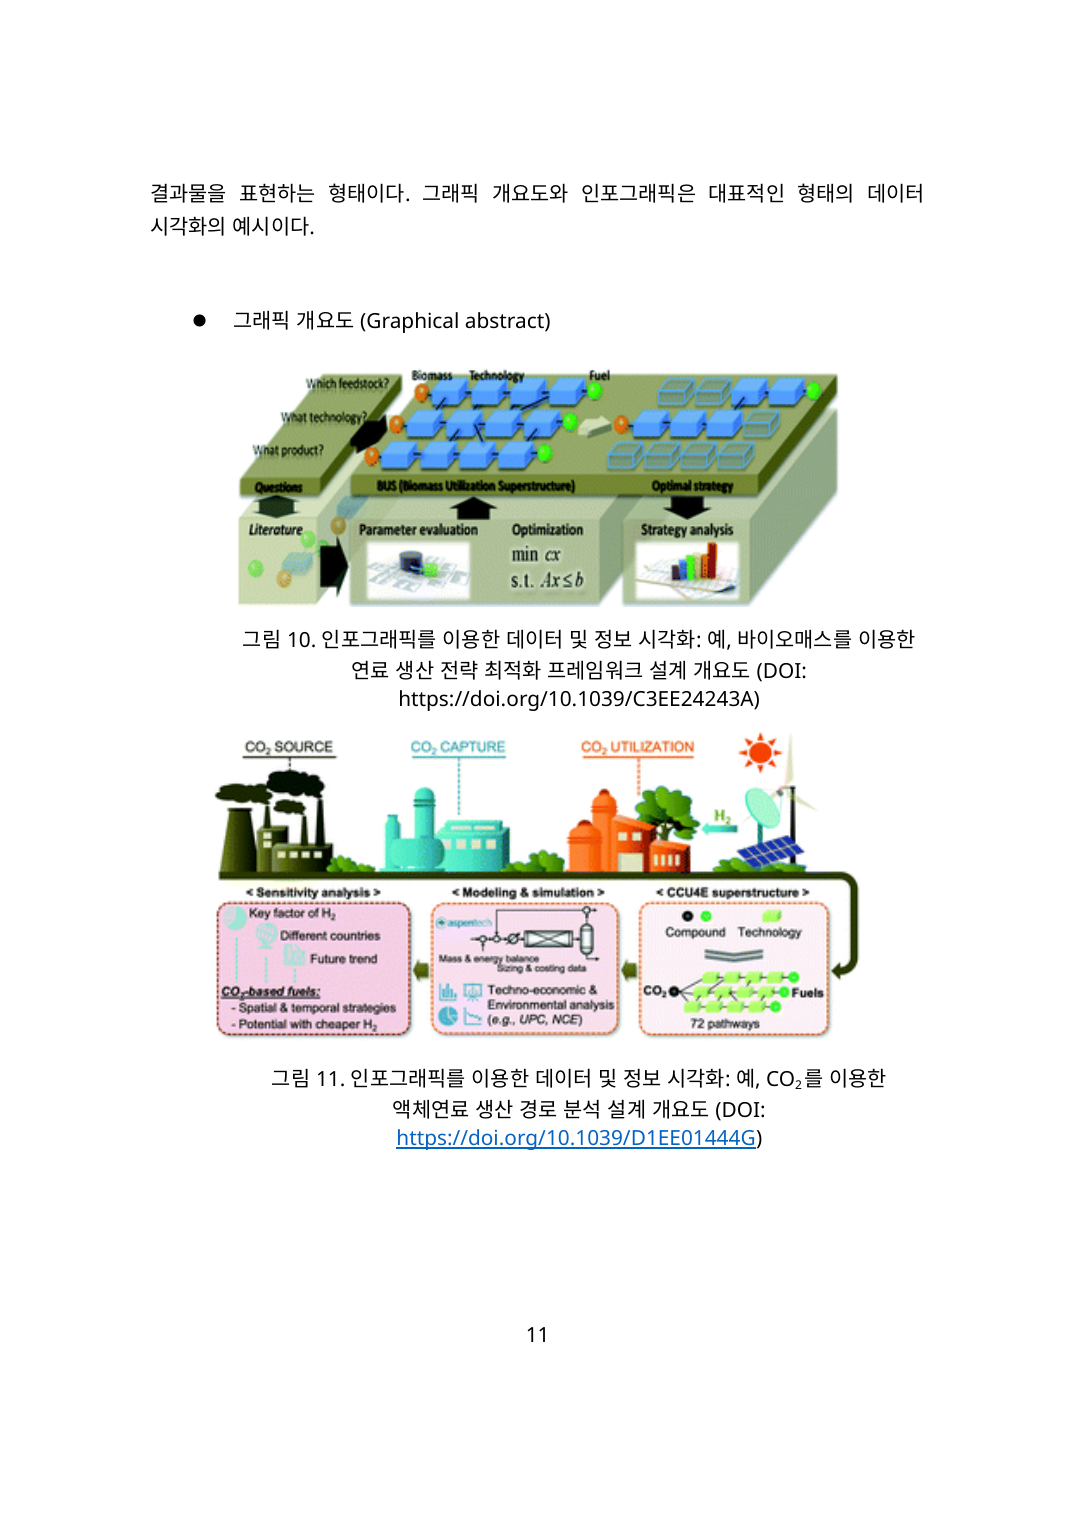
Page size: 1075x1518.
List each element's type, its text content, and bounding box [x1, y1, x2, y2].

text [150, 177, 925, 240]
list 그림 11. 인포그래픽를 이용한 데이터 및 정보 시각화: 예, CO2를 이용한 액체연료 생산 경로 분석 설계 개요도 (DOI: https://doi.org/10.1039/D1EE01444G) [233, 1063, 925, 1152]
list 그래픽 개요도 (Graphical abstract) [192, 304, 925, 335]
picture [229, 353, 846, 607]
picture [212, 729, 863, 1046]
list 그림 10. 인포그래픽를 이용한 데이터 및 정보 시각화: 예, 바이오매스를 이용한 연료 생산 전략 최적화 프레임워크 설계 개요도 (DOI: https://doi.org/10.1039/C3EE24243A) [233, 624, 925, 713]
